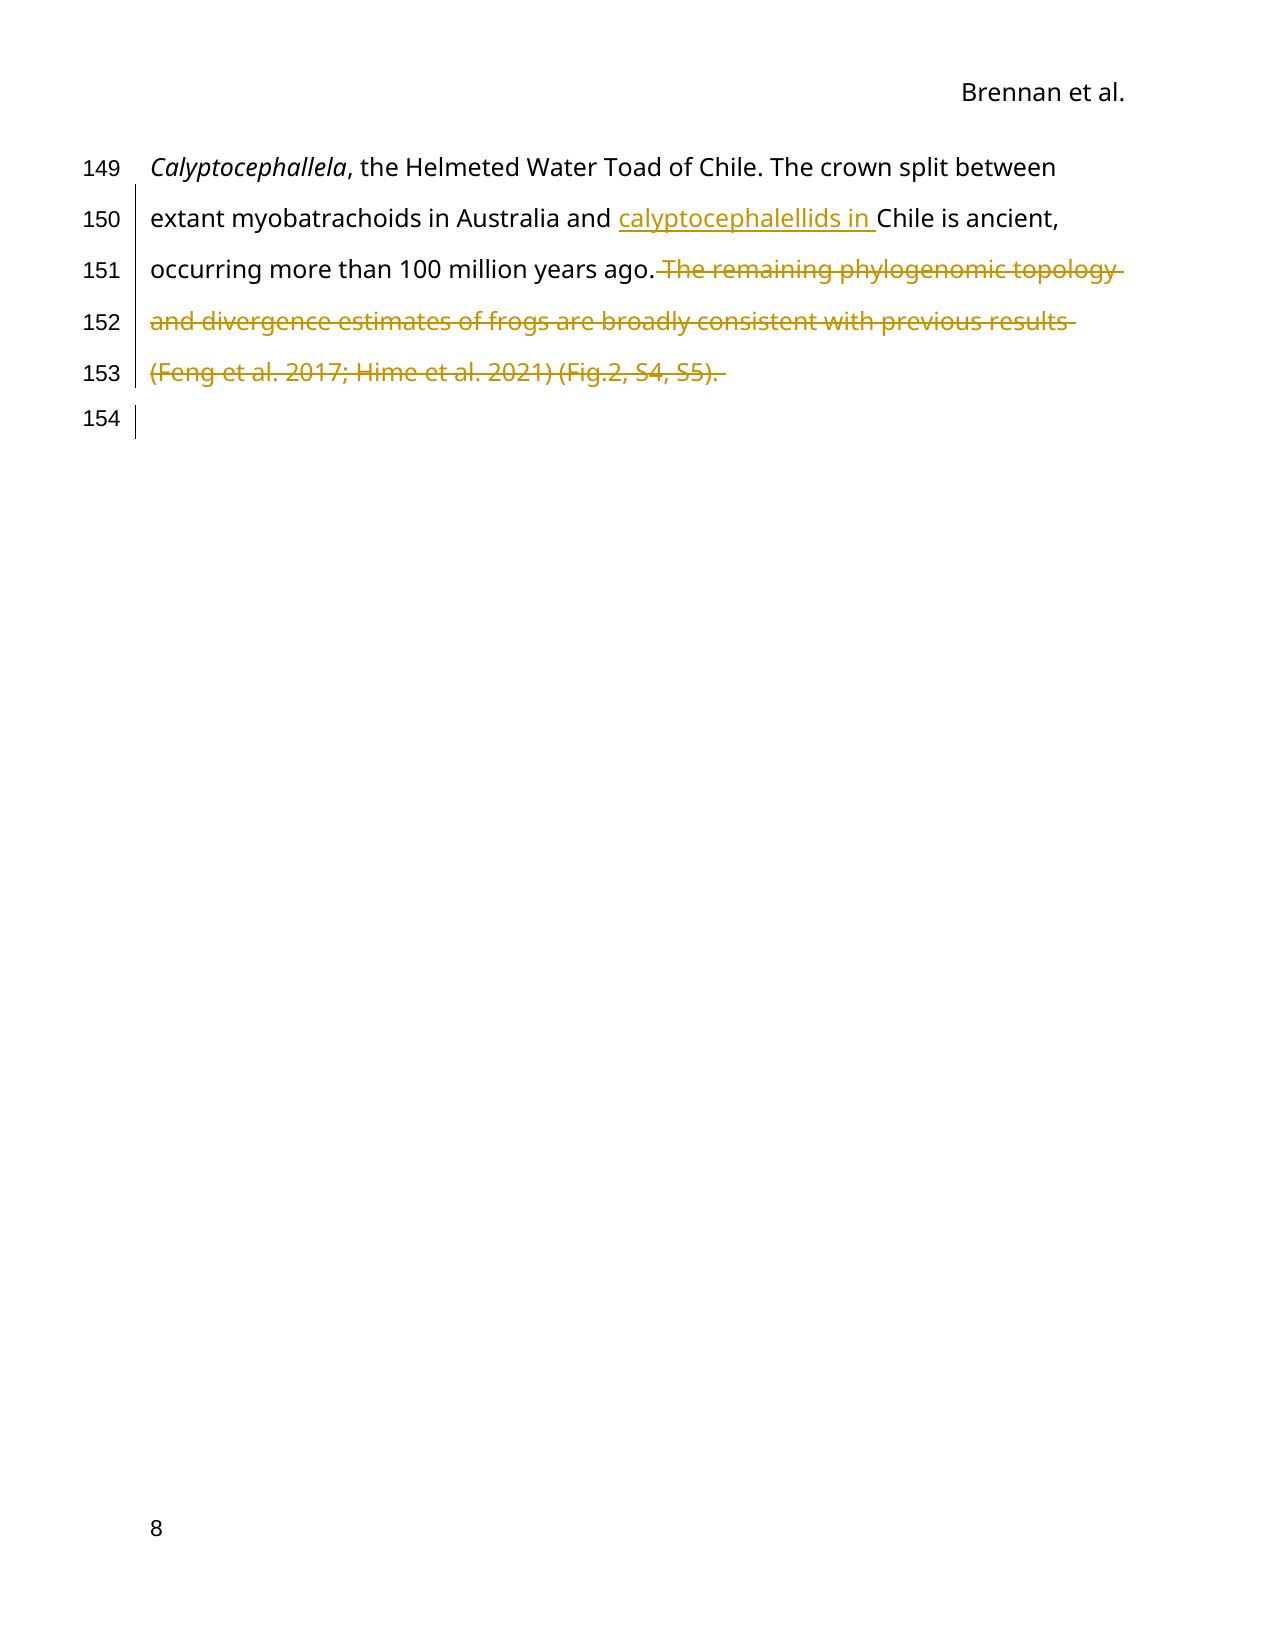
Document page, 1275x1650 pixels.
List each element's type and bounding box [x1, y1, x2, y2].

text [150, 150, 1125, 388]
